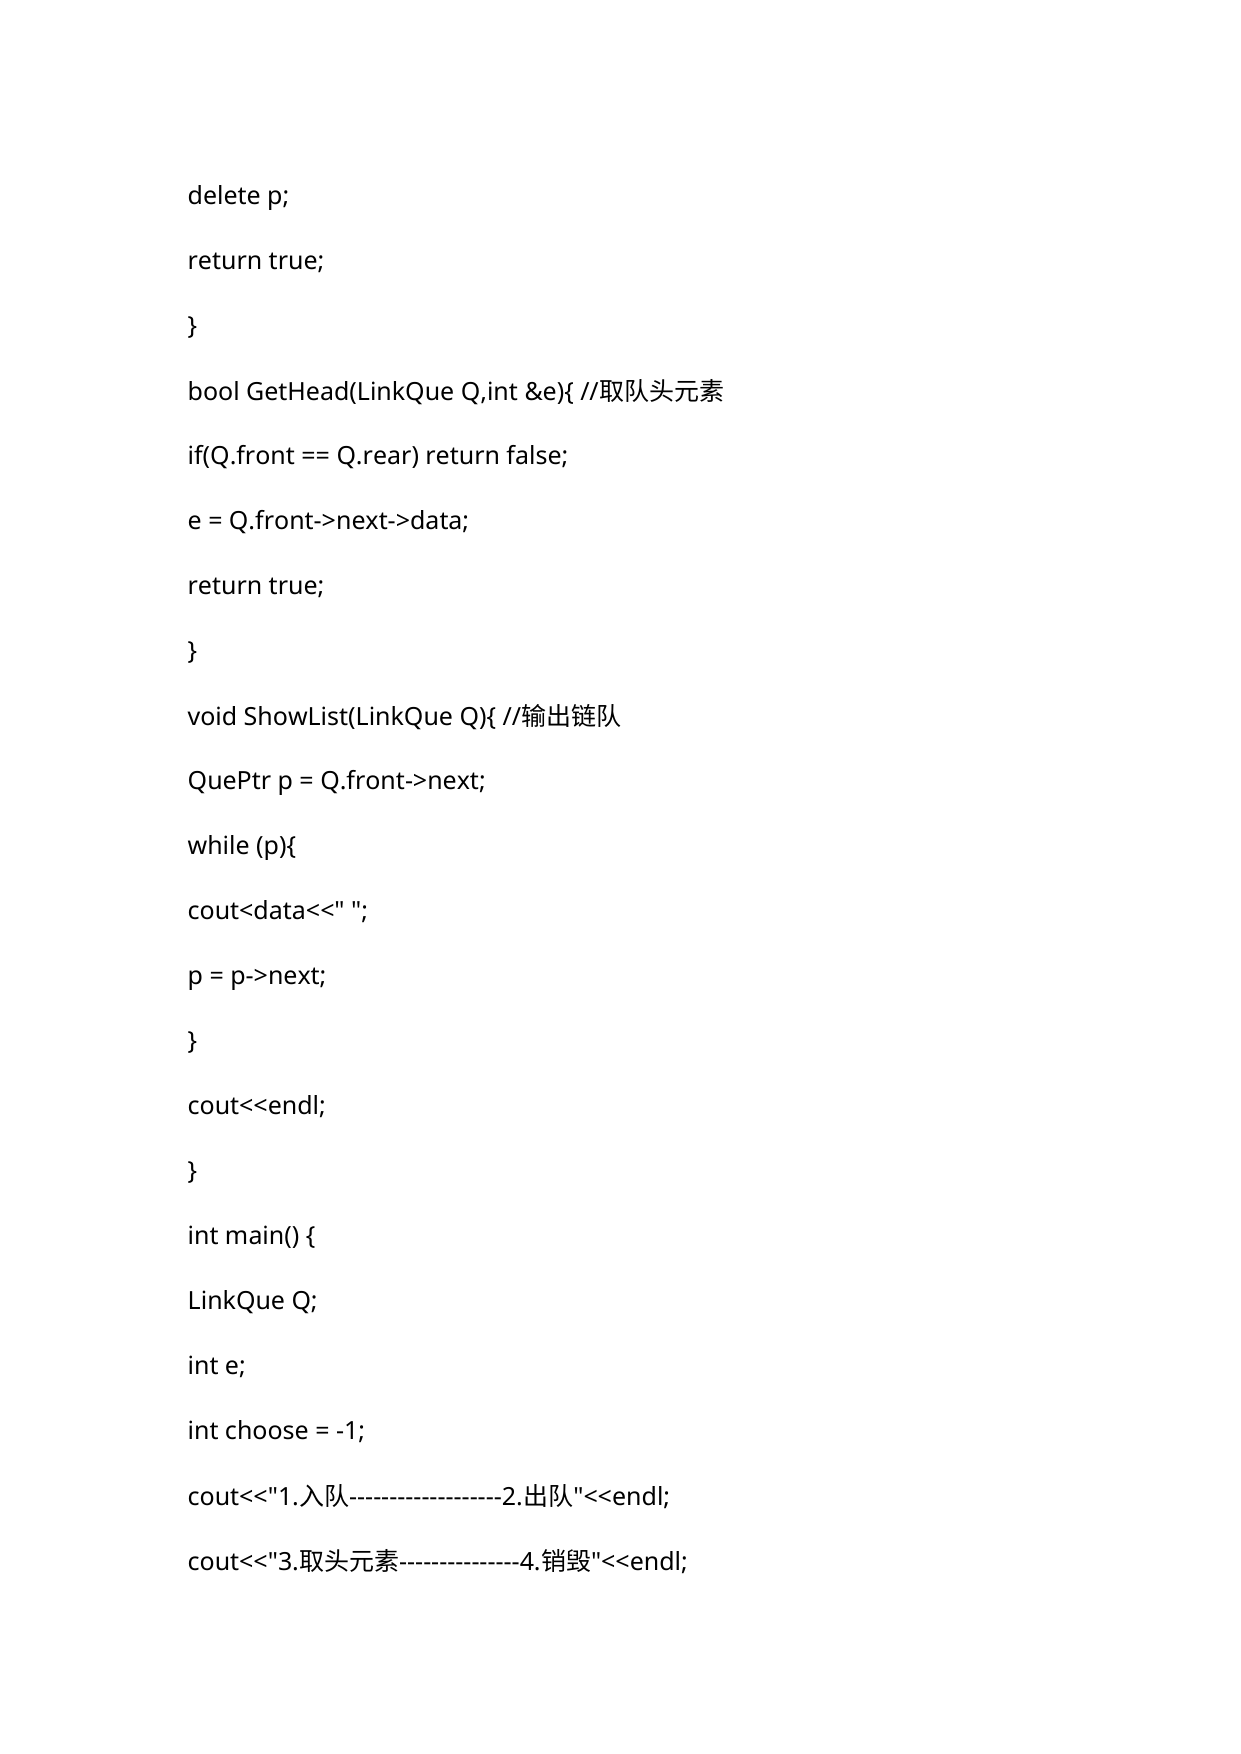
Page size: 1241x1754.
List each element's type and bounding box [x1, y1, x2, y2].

text [187, 162, 1053, 1592]
